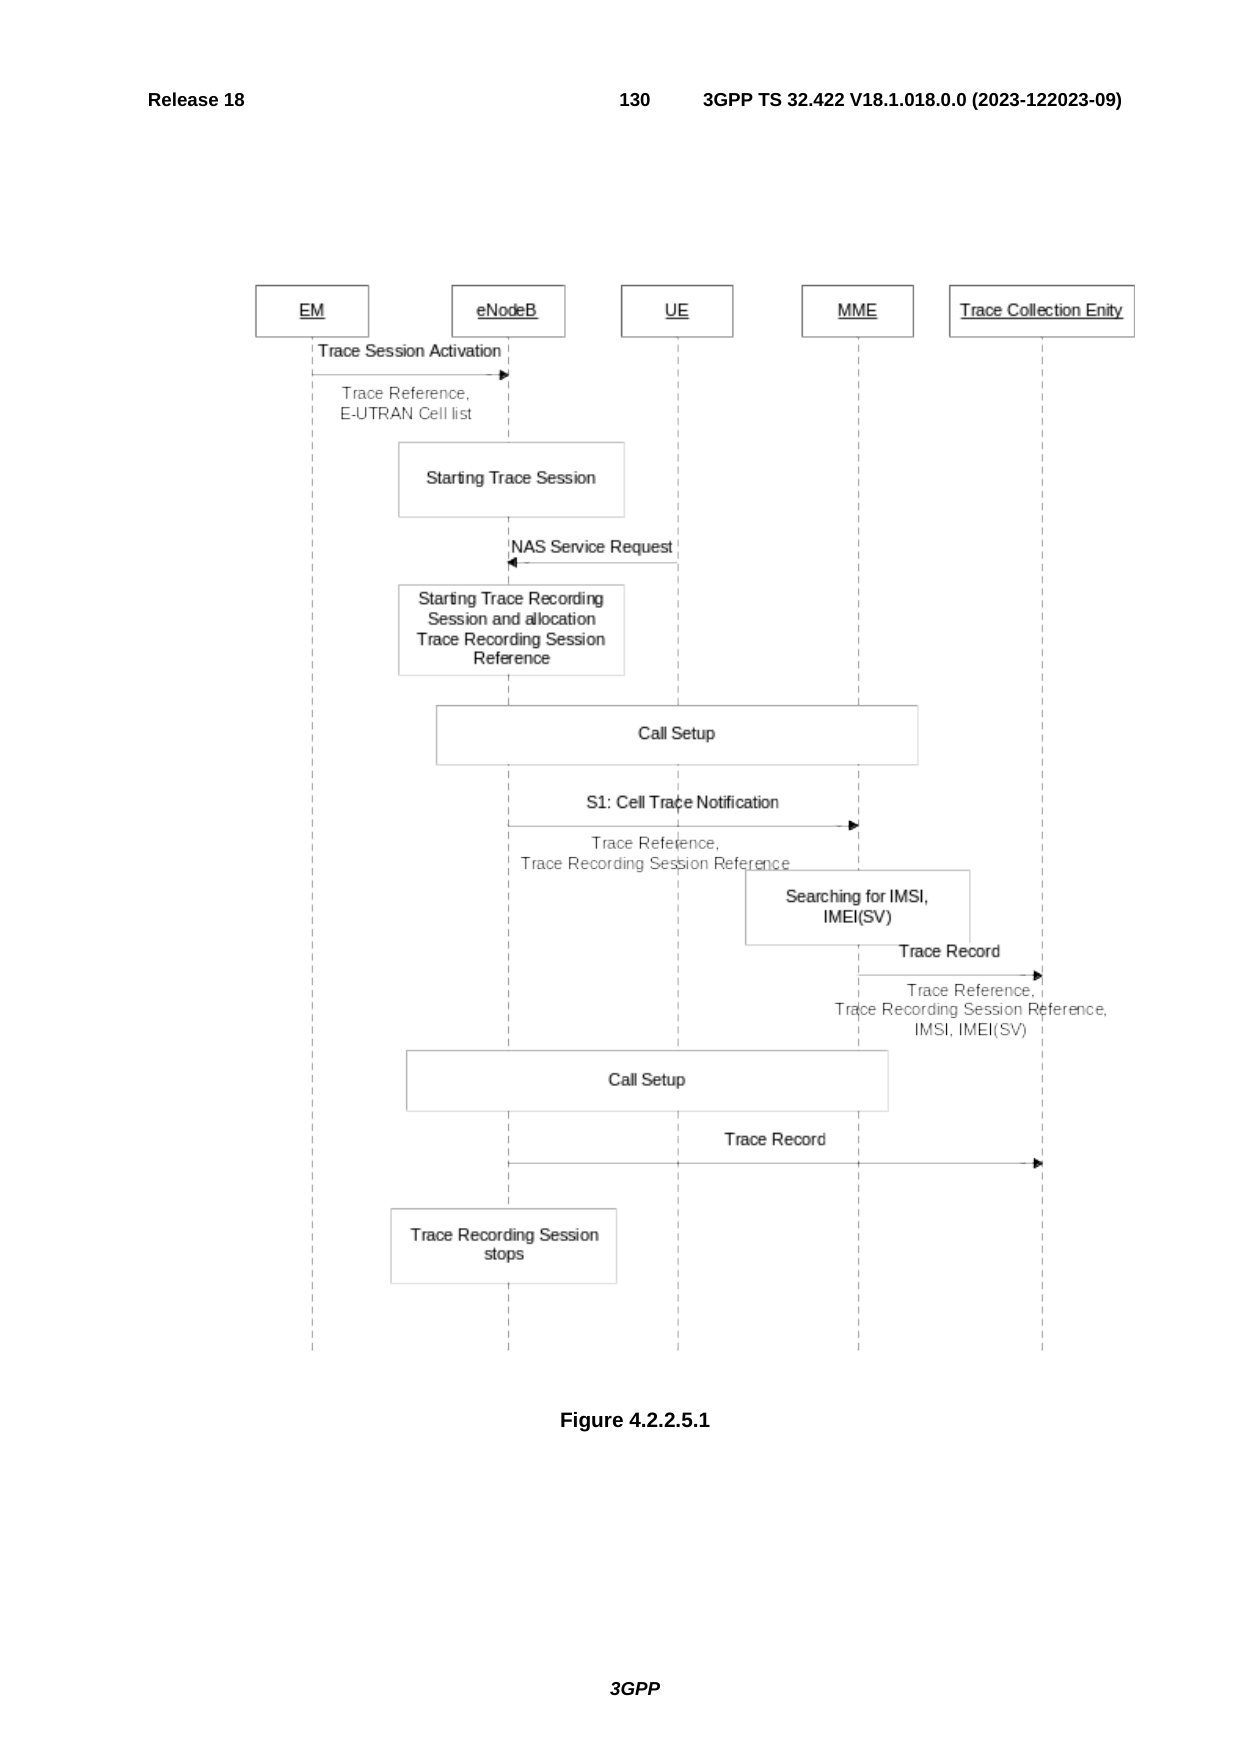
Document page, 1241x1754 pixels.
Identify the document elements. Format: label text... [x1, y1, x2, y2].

text Figure 4.2.2.5.1 [148, 1408, 1122, 1432]
